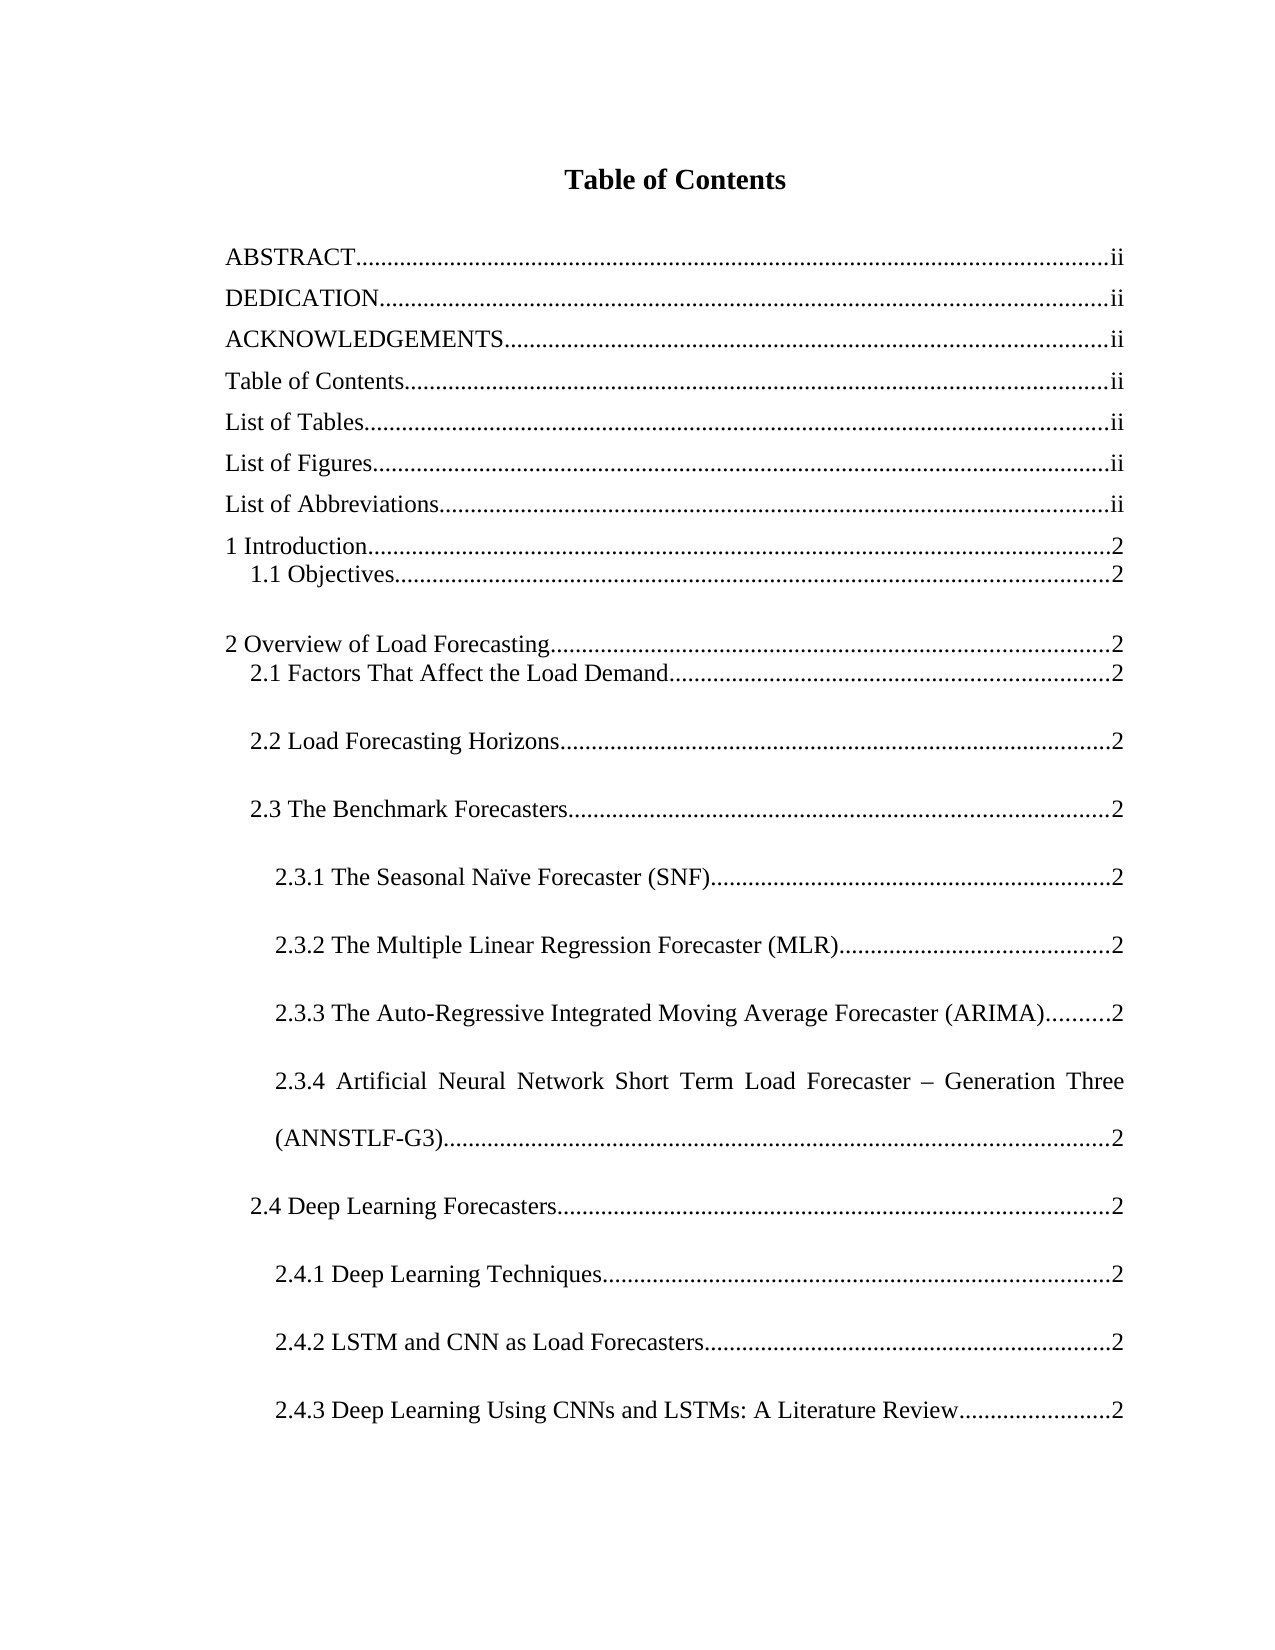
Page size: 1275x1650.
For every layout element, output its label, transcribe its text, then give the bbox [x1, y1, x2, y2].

text ABSTRACT ii [225, 242, 1125, 271]
text 2.4.1 Deep Learning Techniques 2 [275, 1259, 1125, 1288]
text 2.4.2 LSTM and CNN as Load Forecasters 2 [275, 1327, 1125, 1356]
text Table of Contents ii [225, 366, 1125, 394]
text ACKNOWLEDGEMENTS ii [225, 324, 1125, 353]
text 2.1 Factors That Affect the Load Demand 2 [250, 658, 1125, 687]
text 1.1 Objectives 2 [250, 559, 1125, 588]
text List of Tables ii [225, 407, 1125, 436]
text 2.3.2 The Multiple Linear Regression Forecaster (MLR) 2 [275, 930, 1125, 959]
text 2.3.4 Artificial Neural Network Short Term Load Forecaster – Generation Three (ANNSTLF-G3) 2 [275, 1066, 1125, 1152]
text 2.3.1 The Seasonal Naïve Forecaster (SNF) 2 [275, 862, 1125, 891]
text List of Figures ii [225, 448, 1125, 477]
text 2 Overview of Load Forecasting 2 [225, 629, 1125, 658]
text Table of Contents [225, 162, 1125, 196]
text 2.4.3 Deep Learning Using CNNs and LSTMs: A Literature Review 2 [275, 1395, 1125, 1424]
text 2.3 The Benchmark Forecasters 2 [250, 794, 1125, 823]
text List of Abbreviations ii [225, 489, 1125, 518]
text 2.2 Load Forecasting Horizons 2 [250, 726, 1125, 755]
text 2.3.3 The Auto-Regressive Integrated Moving Average Forecaster (ARIMA) 2 [275, 998, 1125, 1027]
text 2.4 Deep Learning Forecasters 2 [250, 1191, 1125, 1220]
text DEDICATION ii [225, 283, 1125, 312]
text 1 Introduction 2 [225, 531, 1125, 559]
